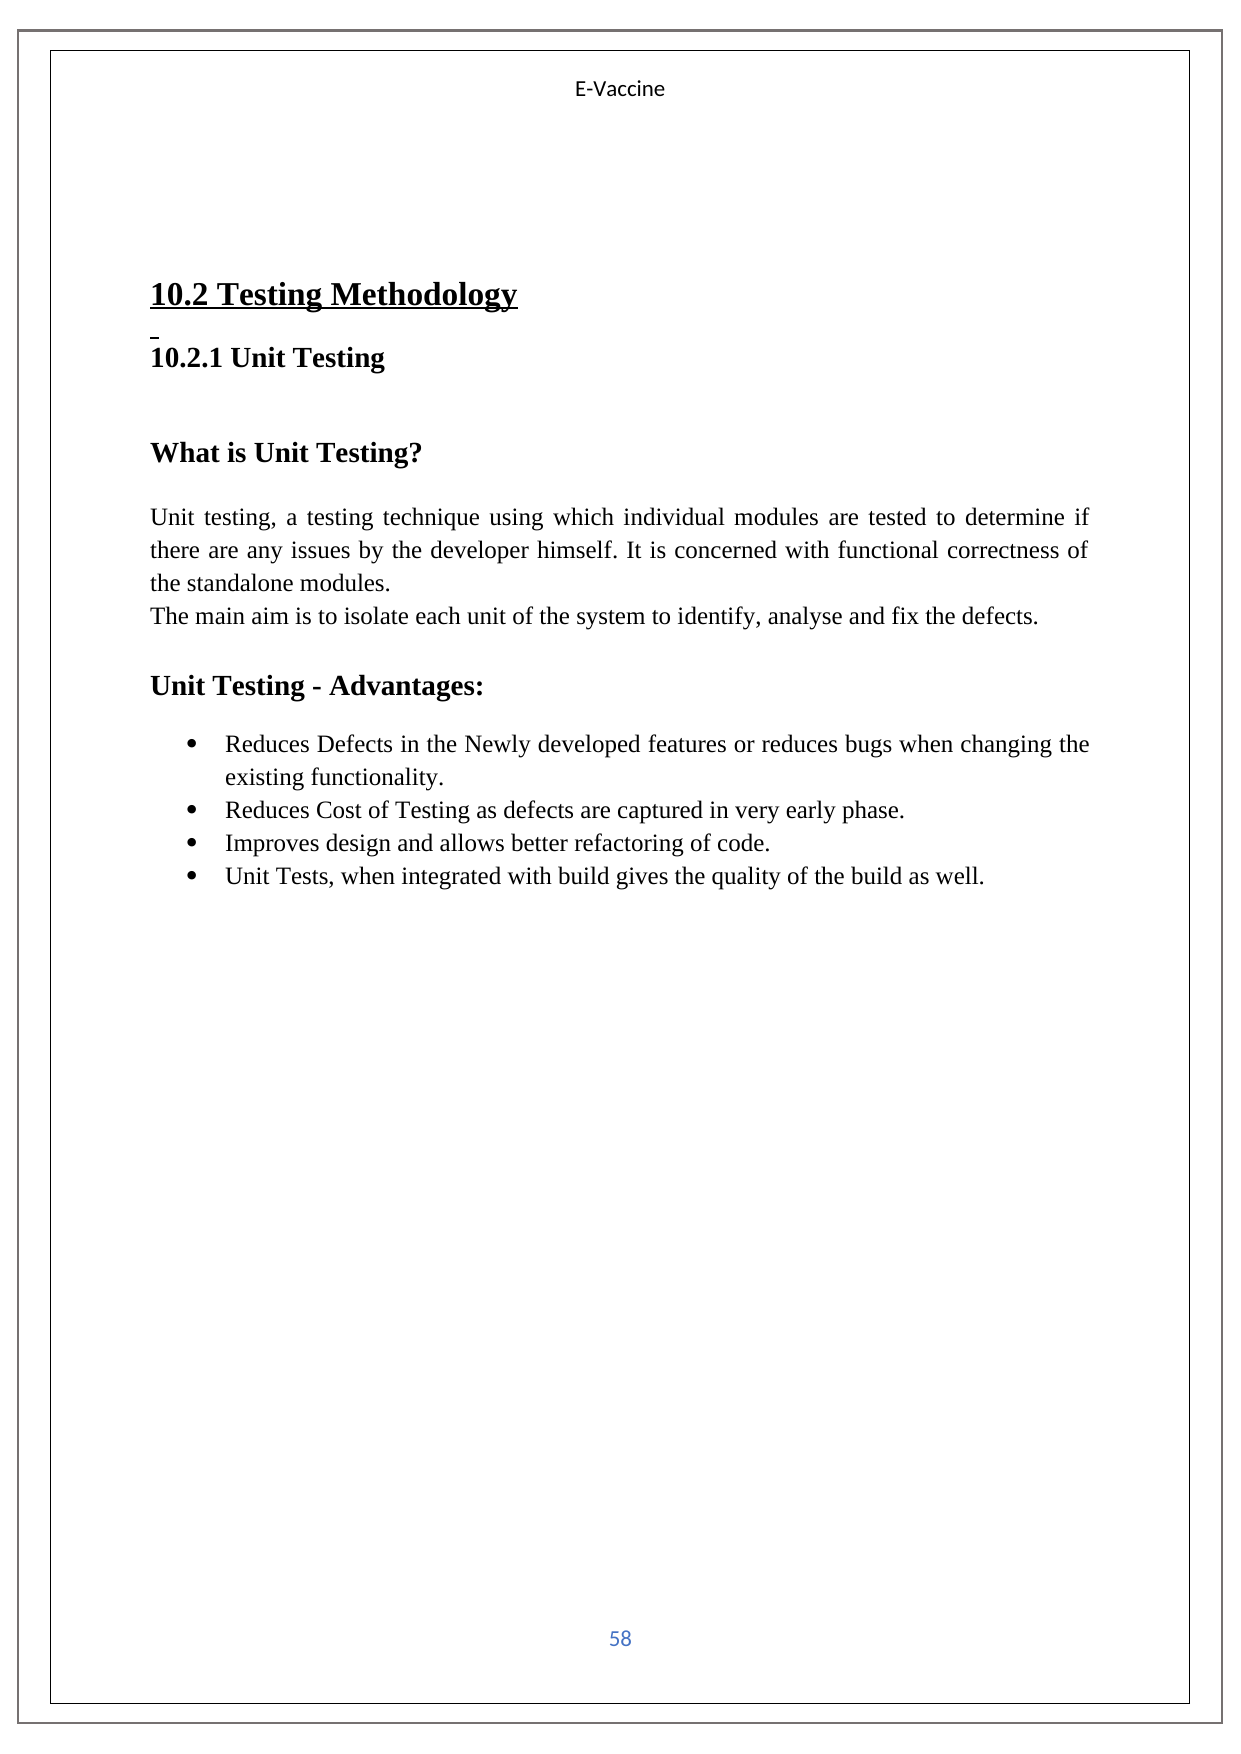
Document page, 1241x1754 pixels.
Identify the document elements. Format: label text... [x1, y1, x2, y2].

list Improves design and allows better refactoring of code. [187, 828, 1090, 857]
list Reduces Defects in the Newly developed features or reduces bugs when changing the existing functionality. [187, 729, 1090, 791]
list Unit Tests, when integrated with build gives the quality of the build as well. [187, 861, 1090, 890]
text The main aim is to isolate each unit of the system to identify, analyse and fix the defects. [150, 601, 1090, 630]
text What is Unit Testing? [150, 435, 1090, 469]
text Unit testing, a testing technique using which individual modules are tested to determine if there are any issues by the developer himself. It is concerned with functional correctness of the standalone modules. [150, 502, 1090, 597]
text 10.2.1 Unit Testing [150, 340, 1090, 374]
text 10.2 Testing Methodology [150, 274, 1090, 312]
list Reduces Cost of Testing as defects are captured in very early phase. [187, 795, 1090, 824]
text Unit Testing - Advantages: [150, 668, 1090, 701]
